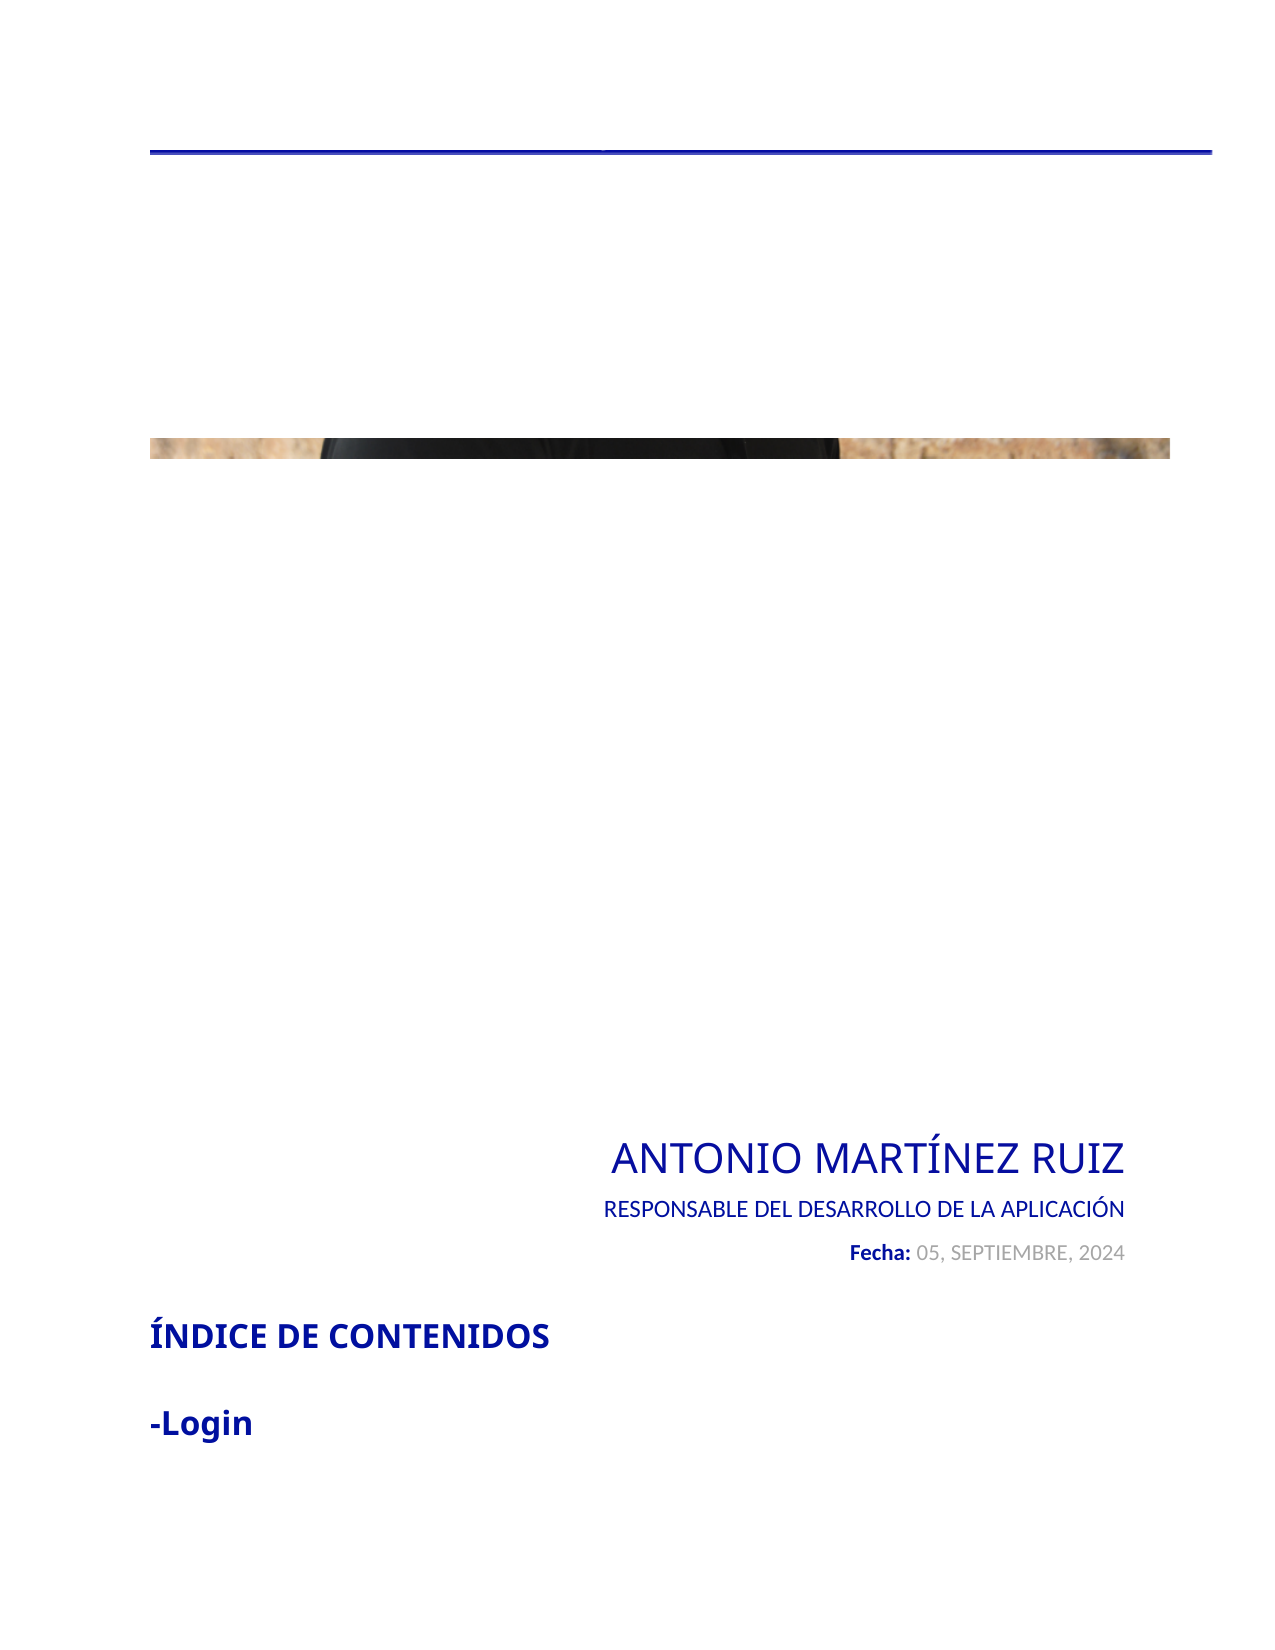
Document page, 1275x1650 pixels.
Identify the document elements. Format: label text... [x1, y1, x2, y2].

text RESPONSABLE DEL DESARROLLO DE LA APLICACIÓN [150, 1196, 1125, 1222]
text ANTONIO MARTÍNEZ RUIZ [150, 1152, 1125, 1179]
text -Login [150, 1414, 1125, 1441]
text ÍNDICE DE CONTENIDOS [150, 1326, 1125, 1353]
text Fecha: 05, SEPTIEMBRE, 2024 [150, 1239, 1125, 1266]
